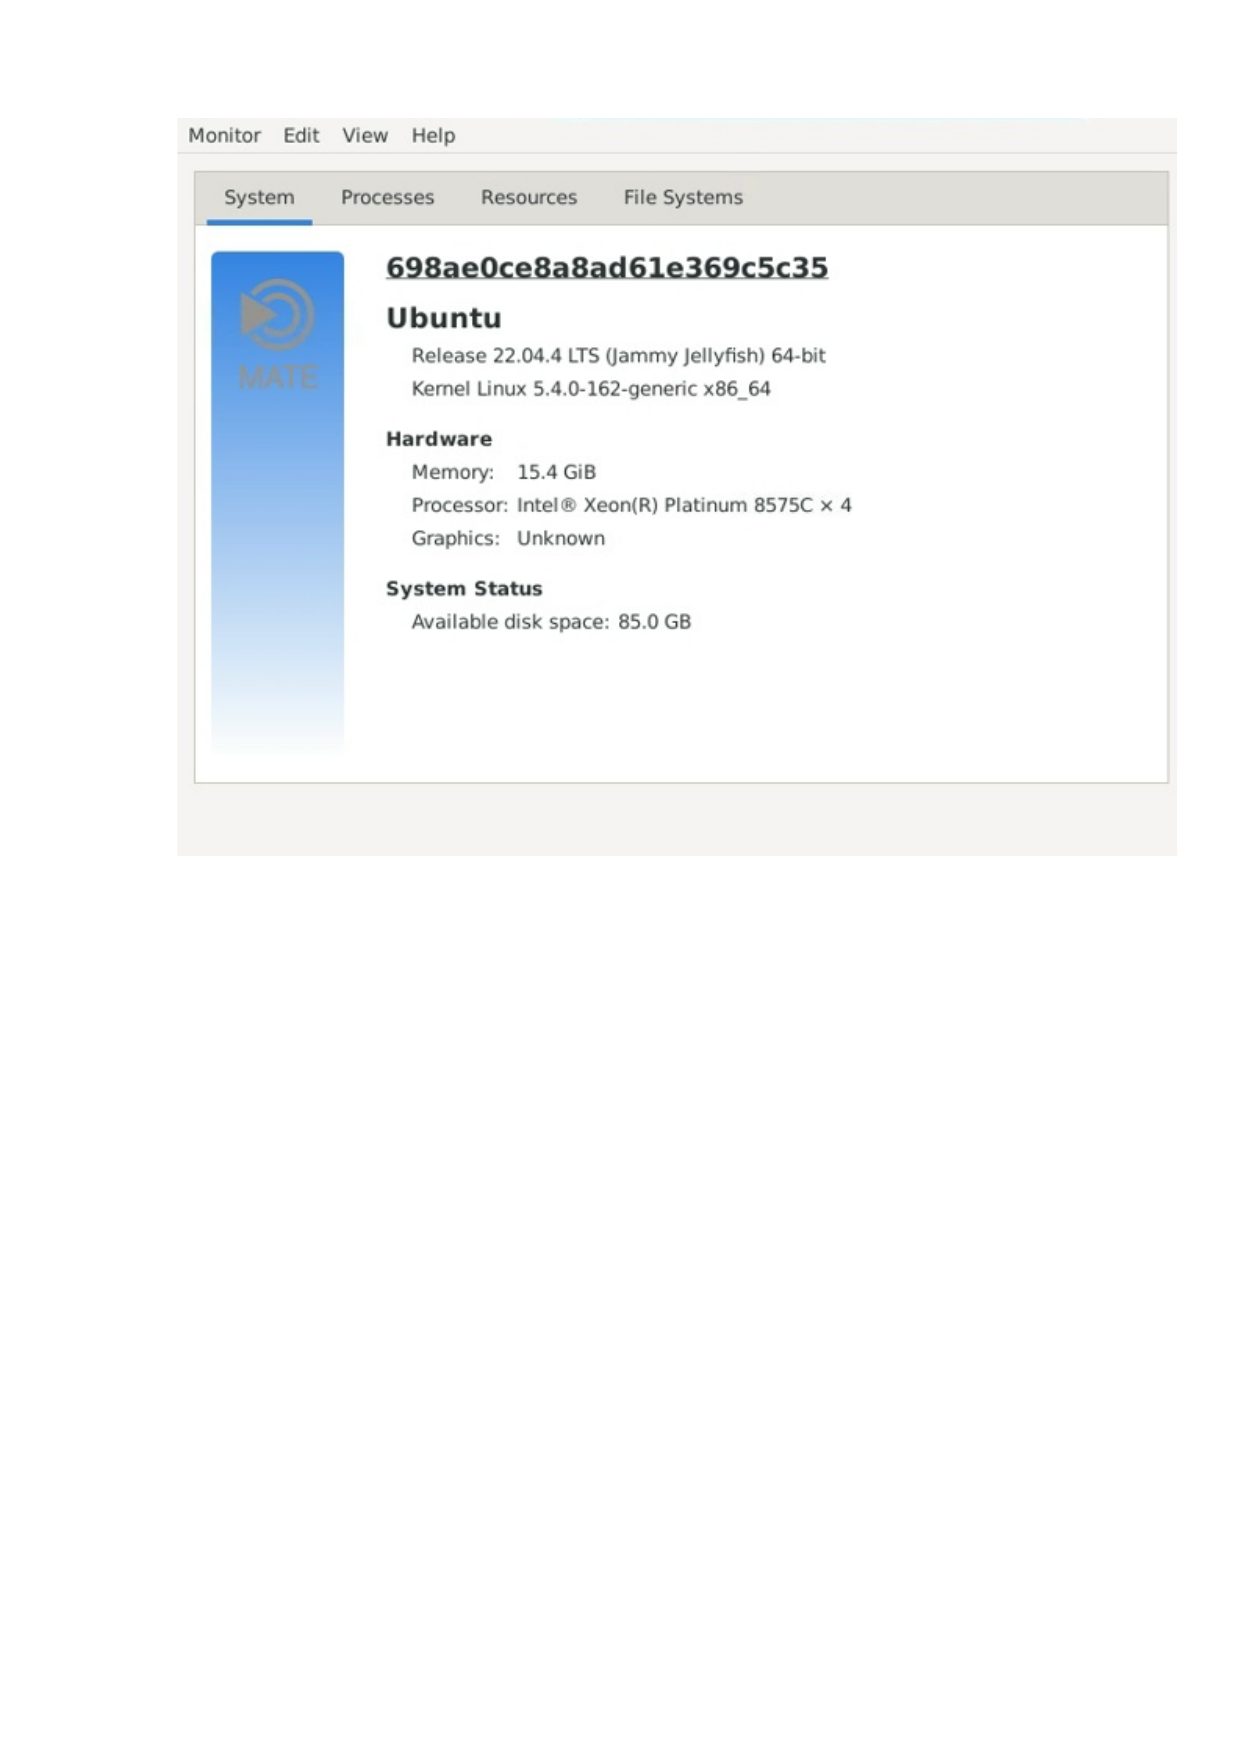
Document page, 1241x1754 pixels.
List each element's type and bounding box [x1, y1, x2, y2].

picture [177, 118, 1178, 856]
